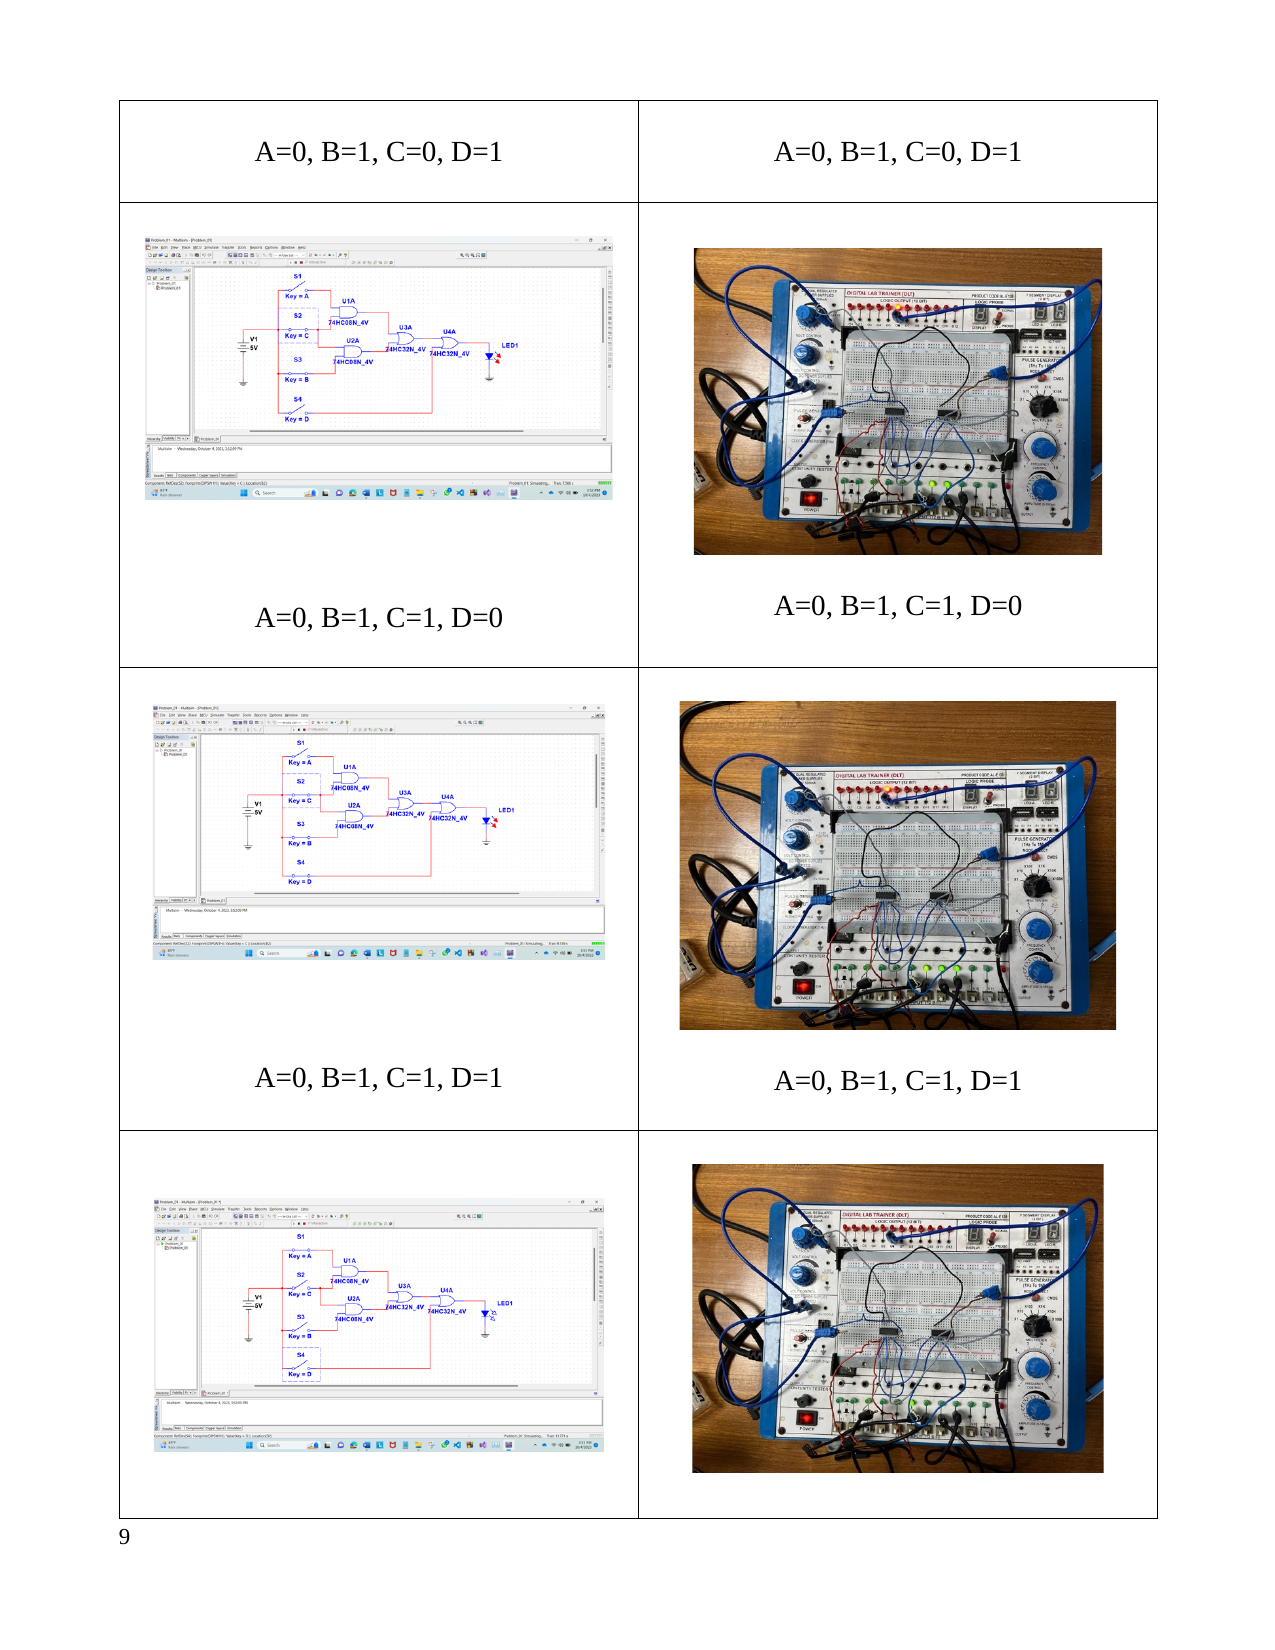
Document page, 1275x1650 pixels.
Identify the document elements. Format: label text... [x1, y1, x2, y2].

table_cell A=0, B=1, C=1, D=0 [120, 203, 638, 667]
table_cell A=0, B=1, C=1, D=1 [120, 668, 638, 1130]
table_cell A=0, B=1, C=1, D=0 [639, 203, 1157, 667]
picture [144, 236, 613, 500]
table_cell A=1, B=0, C=0, D=0 [639, 1131, 1157, 1518]
picture [693, 248, 1103, 555]
table_cell A=1, B=0, C=0, D=0 [120, 1131, 638, 1518]
picture [679, 701, 1117, 1030]
picture [153, 1198, 604, 1452]
picture [692, 1164, 1104, 1473]
picture [152, 704, 606, 960]
table_cell A=0, B=1, C=0, D=1 [120, 101, 638, 202]
table_cell A=0, B=1, C=0, D=1 [639, 101, 1157, 202]
table_cell A=0, B=1, C=1, D=1 [639, 668, 1157, 1130]
